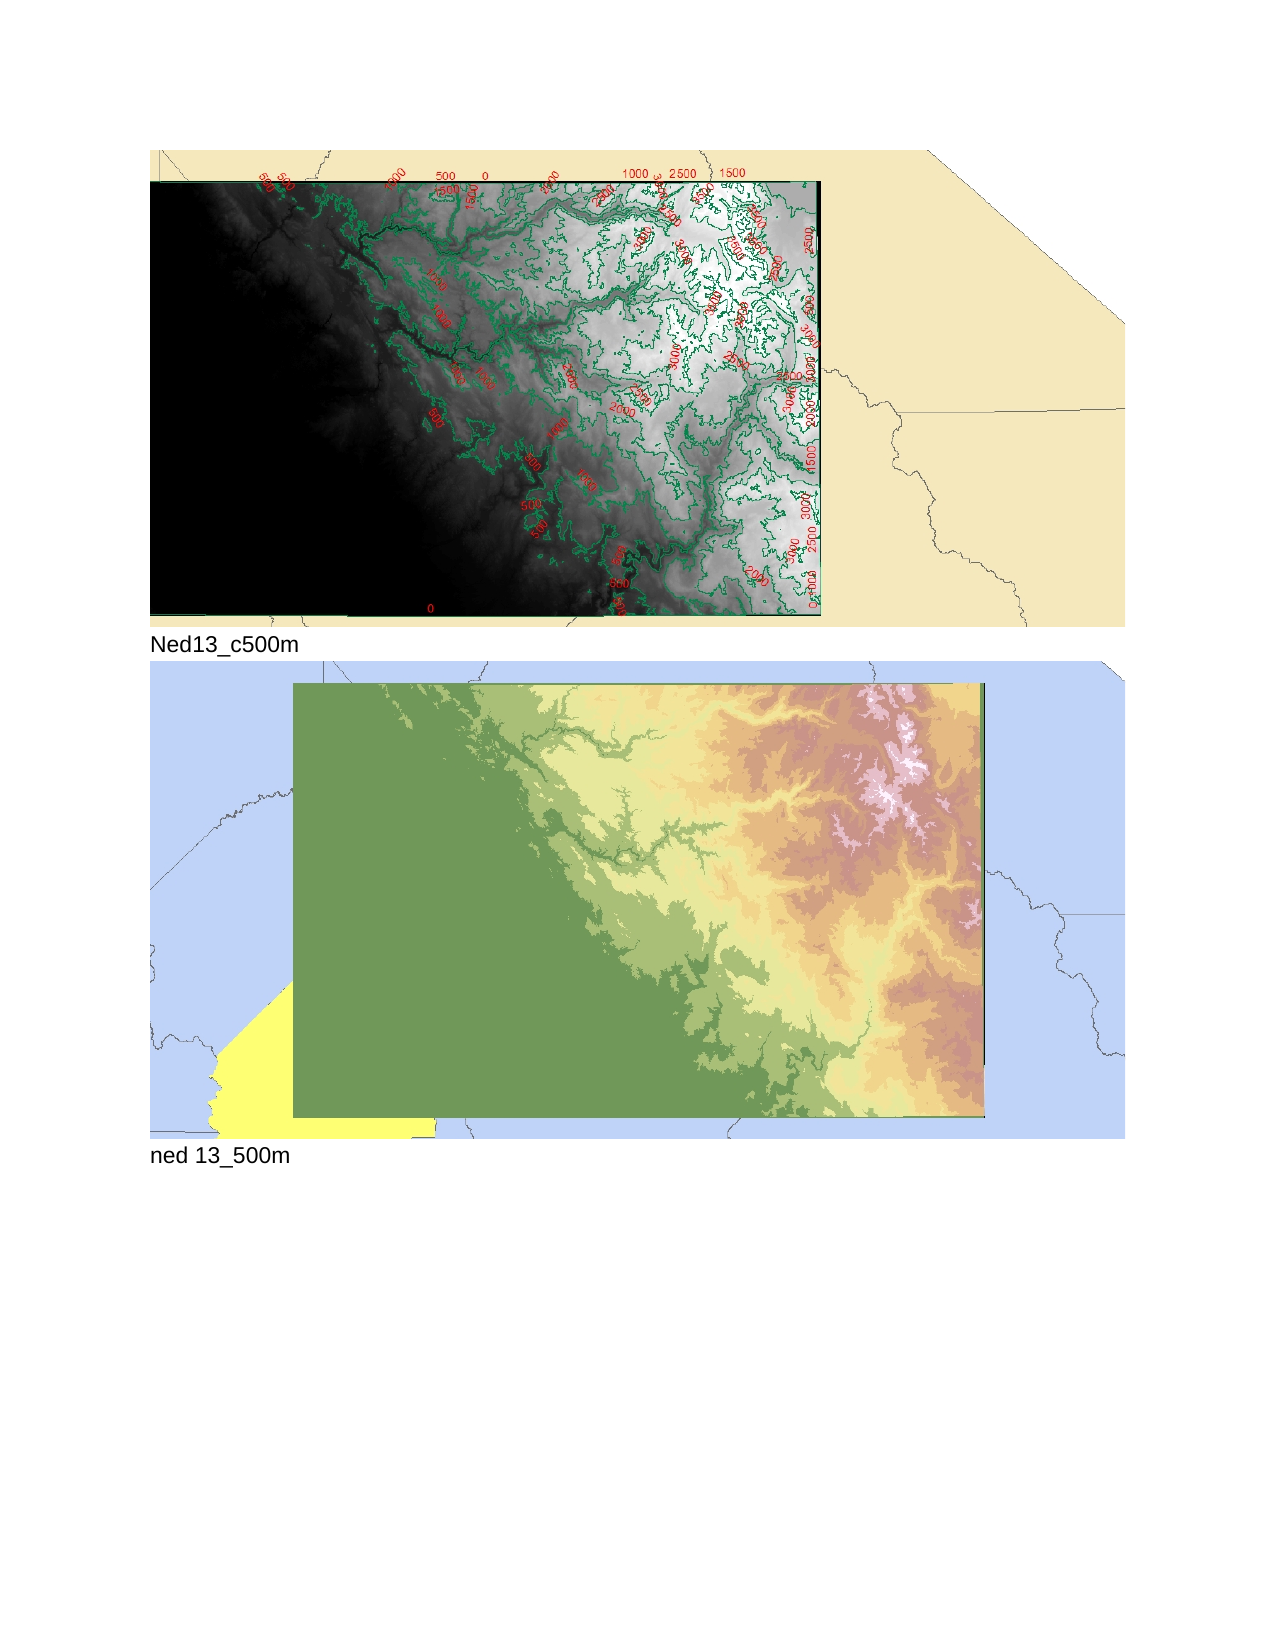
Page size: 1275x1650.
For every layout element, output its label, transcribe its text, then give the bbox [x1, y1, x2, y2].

text Ned13_c500m [150, 631, 1125, 657]
picture [150, 150, 1125, 627]
picture [150, 661, 1125, 1139]
text ned 13_500m [150, 1142, 1125, 1168]
